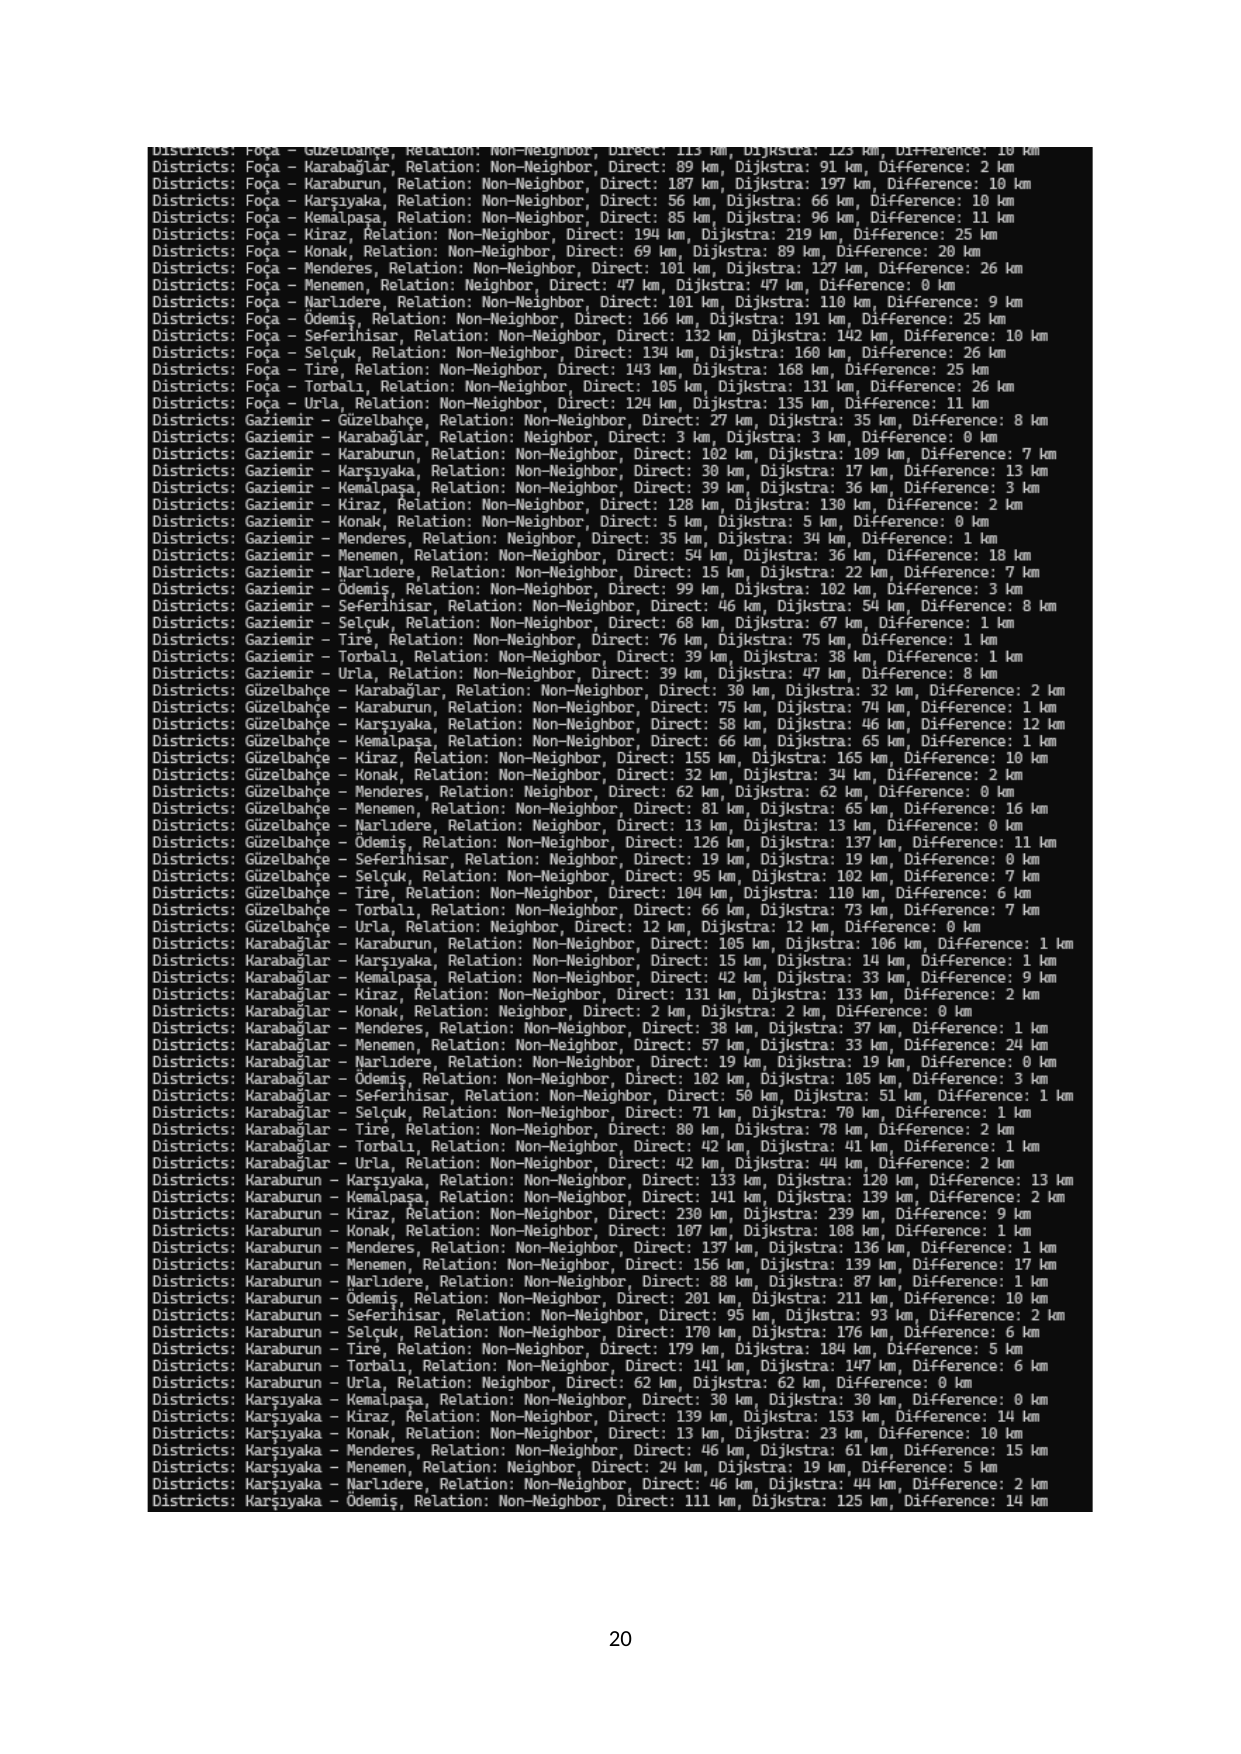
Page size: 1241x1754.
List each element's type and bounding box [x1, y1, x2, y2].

picture [147, 147, 1093, 1512]
